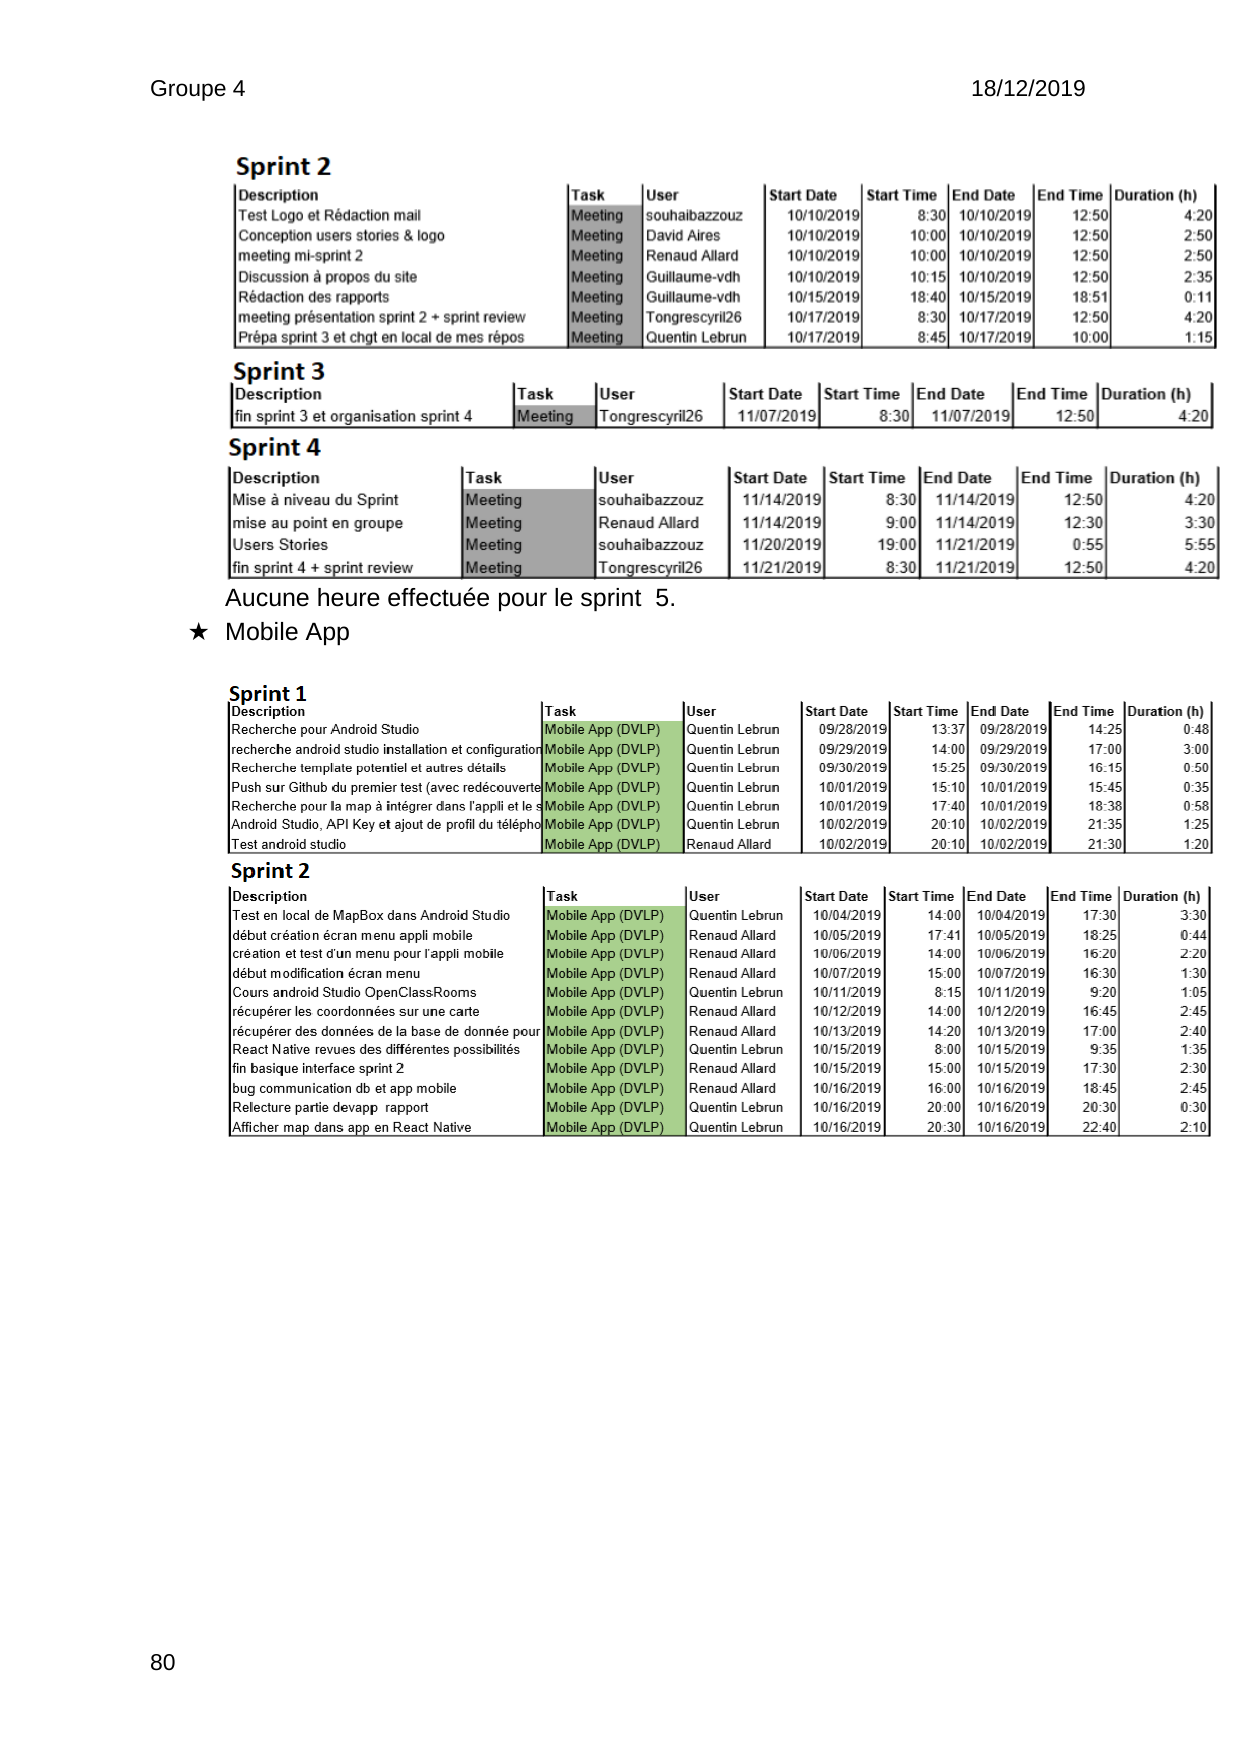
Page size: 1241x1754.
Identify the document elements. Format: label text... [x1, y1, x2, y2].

picture [223, 857, 1213, 1137]
text Aucune heure effectuée pour le sprint 5. [225, 583, 1090, 612]
picture [225, 352, 1215, 432]
picture [225, 150, 1218, 349]
list Mobile App [187, 616, 1090, 645]
picture [225, 435, 1220, 580]
picture [223, 679, 1216, 854]
